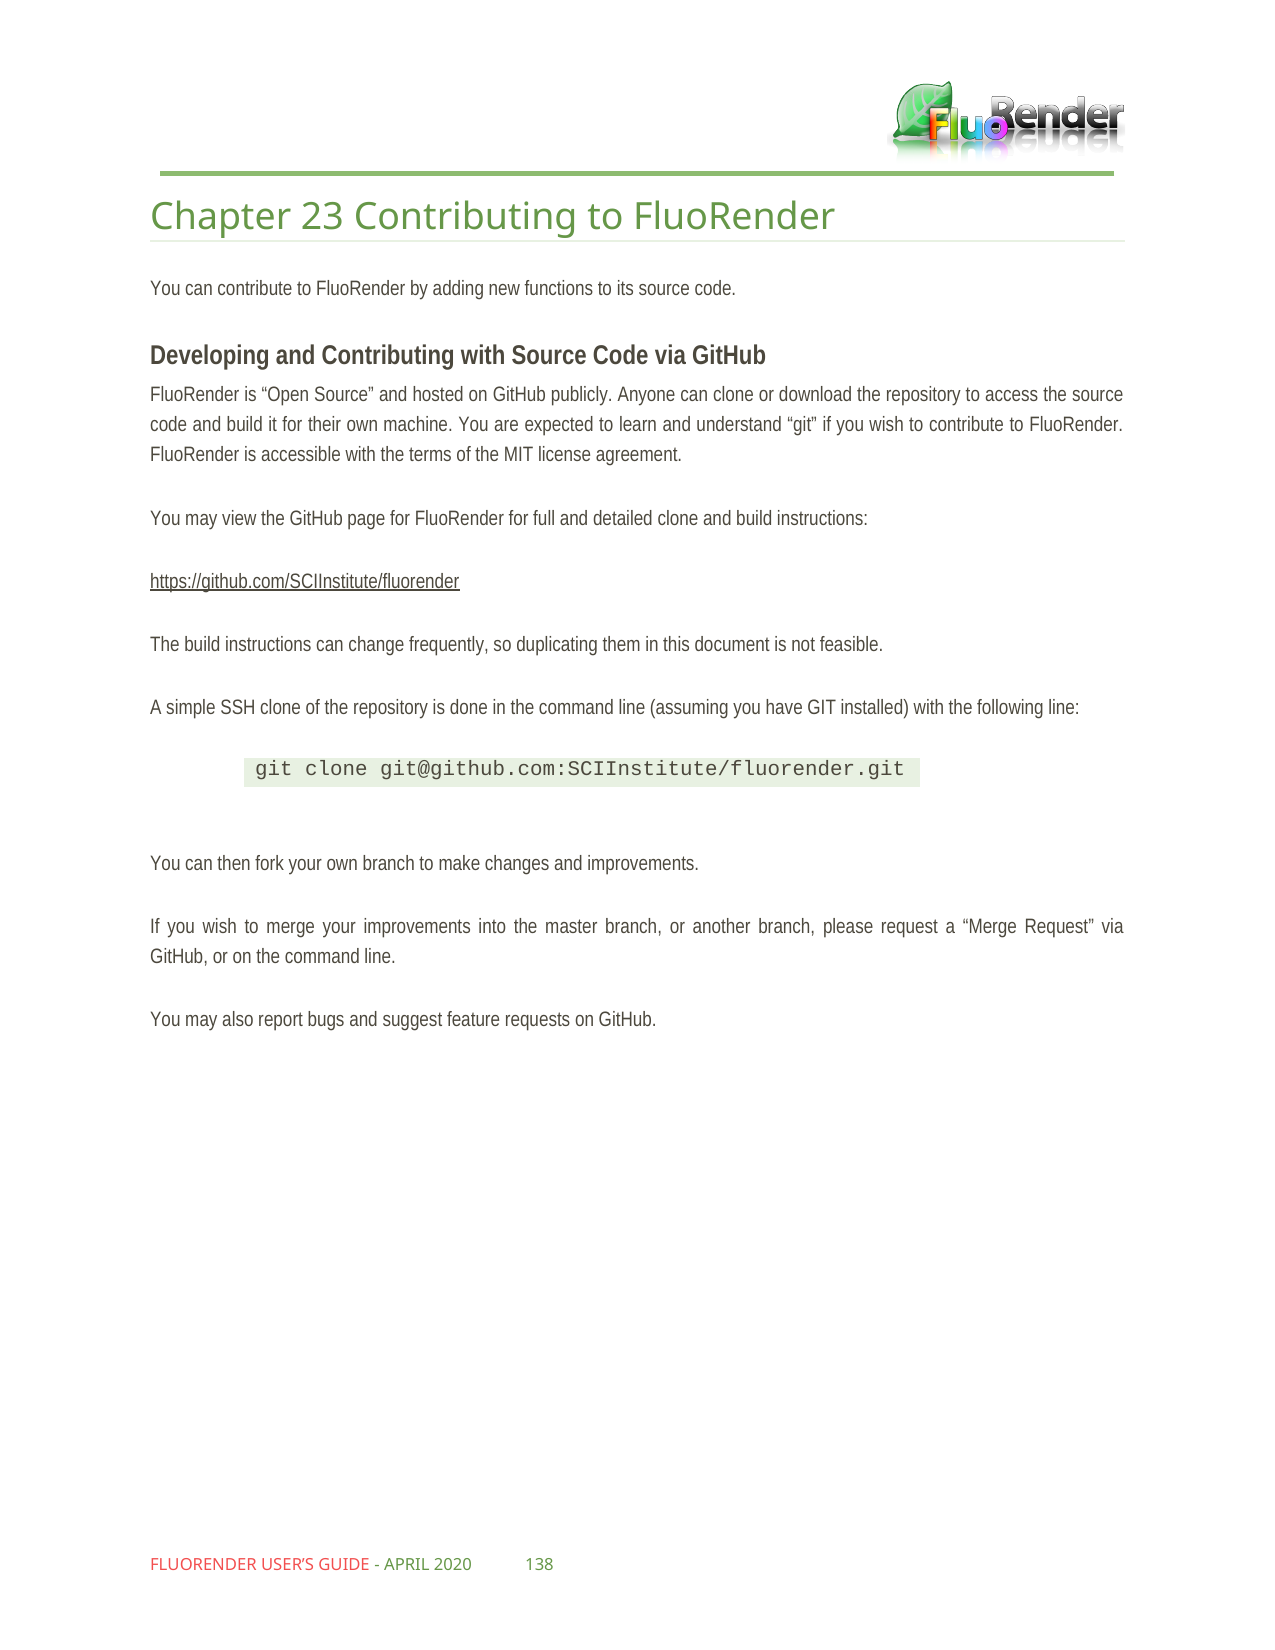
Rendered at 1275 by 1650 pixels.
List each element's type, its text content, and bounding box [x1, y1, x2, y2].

text If you wish to merge your improvements into the master branch, or another branch, please request a “Merge Request” via GitHub, or on the command line. [150, 914, 1125, 967]
picture [887, 75, 1125, 165]
text https://github.com/SCIInstitute/fluorender [150, 569, 1125, 593]
text You may view the GitHub page for FluoRender for full and detailed clone and build instructions: [150, 505, 1125, 529]
text You can then fork your own branch to make changes and improvements. [150, 850, 1125, 874]
text A simple SSH clone of the repository is done in the command line (assuming you have GIT installed) with the following line: [150, 695, 1125, 719]
text You can contribute to FluoRender by adding new functions to its source code. [150, 276, 1125, 299]
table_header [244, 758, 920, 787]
subtitle Contributing to FluoRender [150, 189, 1125, 240]
text FluoRender is “Open Source” and hosted on GitHub publicly. Anyone can clone or download the repository to access the source code and build it for their own machine. You are expected to learn and understand “git” if you wish to contribute to FluoRender. FluoRender is accessible with the terms of the MIT license agreement. [150, 382, 1125, 466]
subtitle Developing and Contributing with Source Code via GitHub [150, 339, 1125, 370]
text You may also report bugs and suggest feature requests on GitHub. [150, 1007, 1125, 1031]
text The build instructions can change frequently, so duplicating them in this document is not feasible. [150, 632, 1125, 656]
